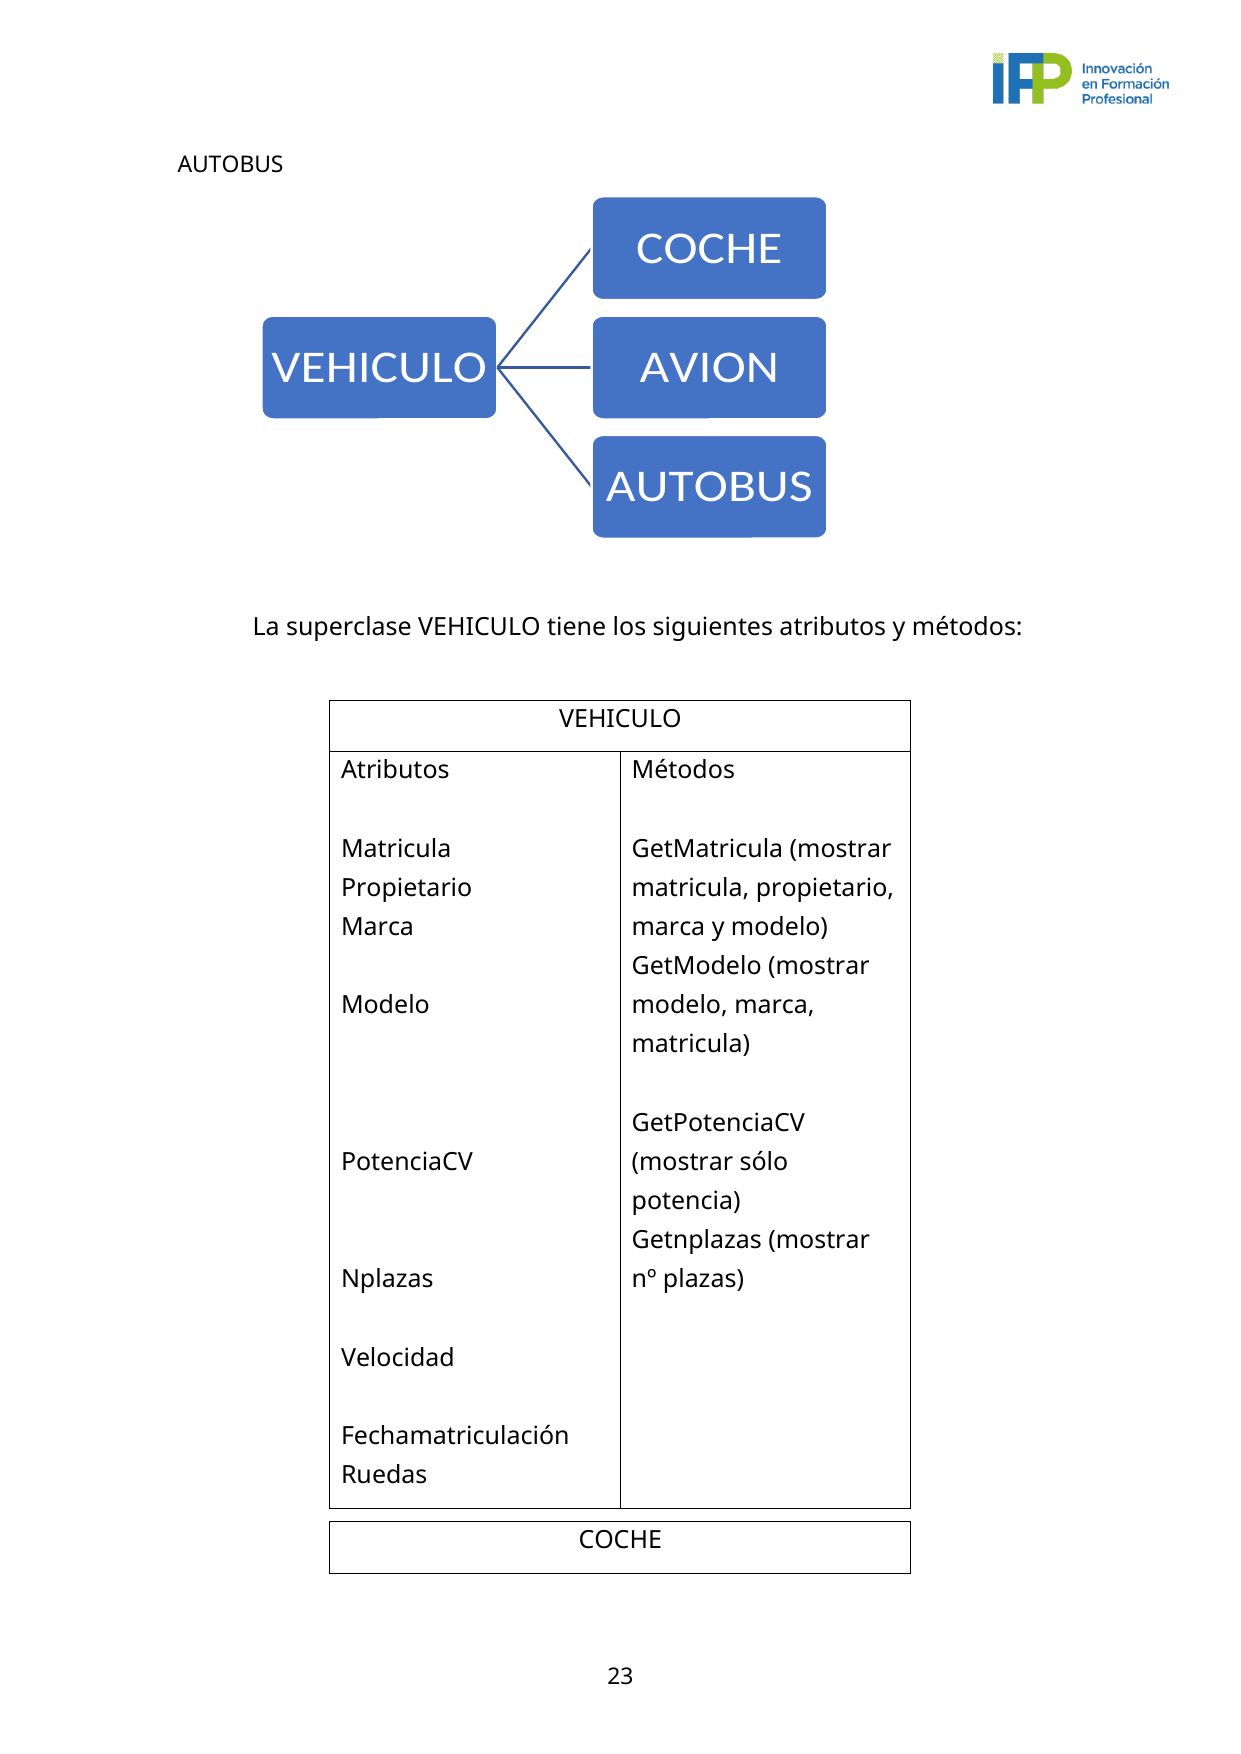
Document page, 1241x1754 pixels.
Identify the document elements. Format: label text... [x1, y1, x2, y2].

table_cell Atributos Matricula Propietario Marca Modelo PotenciaCV Nplazas Velocidad Fechamatriculación Ruedas [330, 752, 620, 1507]
table_header COCHE [330, 1522, 910, 1572]
picture [990, 53, 1172, 104]
table_cell Métodos GetMatricula (mostrar matricula, propietario, marca y modelo) GetModelo (mostrar modelo, marca, matricula) GetPotenciaCV (mostrar sólo potencia) Getnplazas (mostrar nº plazas) [621, 752, 910, 1507]
list La superclase VEHICULO tiene los siguientes atributos y métodos: [252, 609, 1063, 643]
table_header VEHICULO [330, 701, 910, 751]
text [177, 148, 1063, 179]
